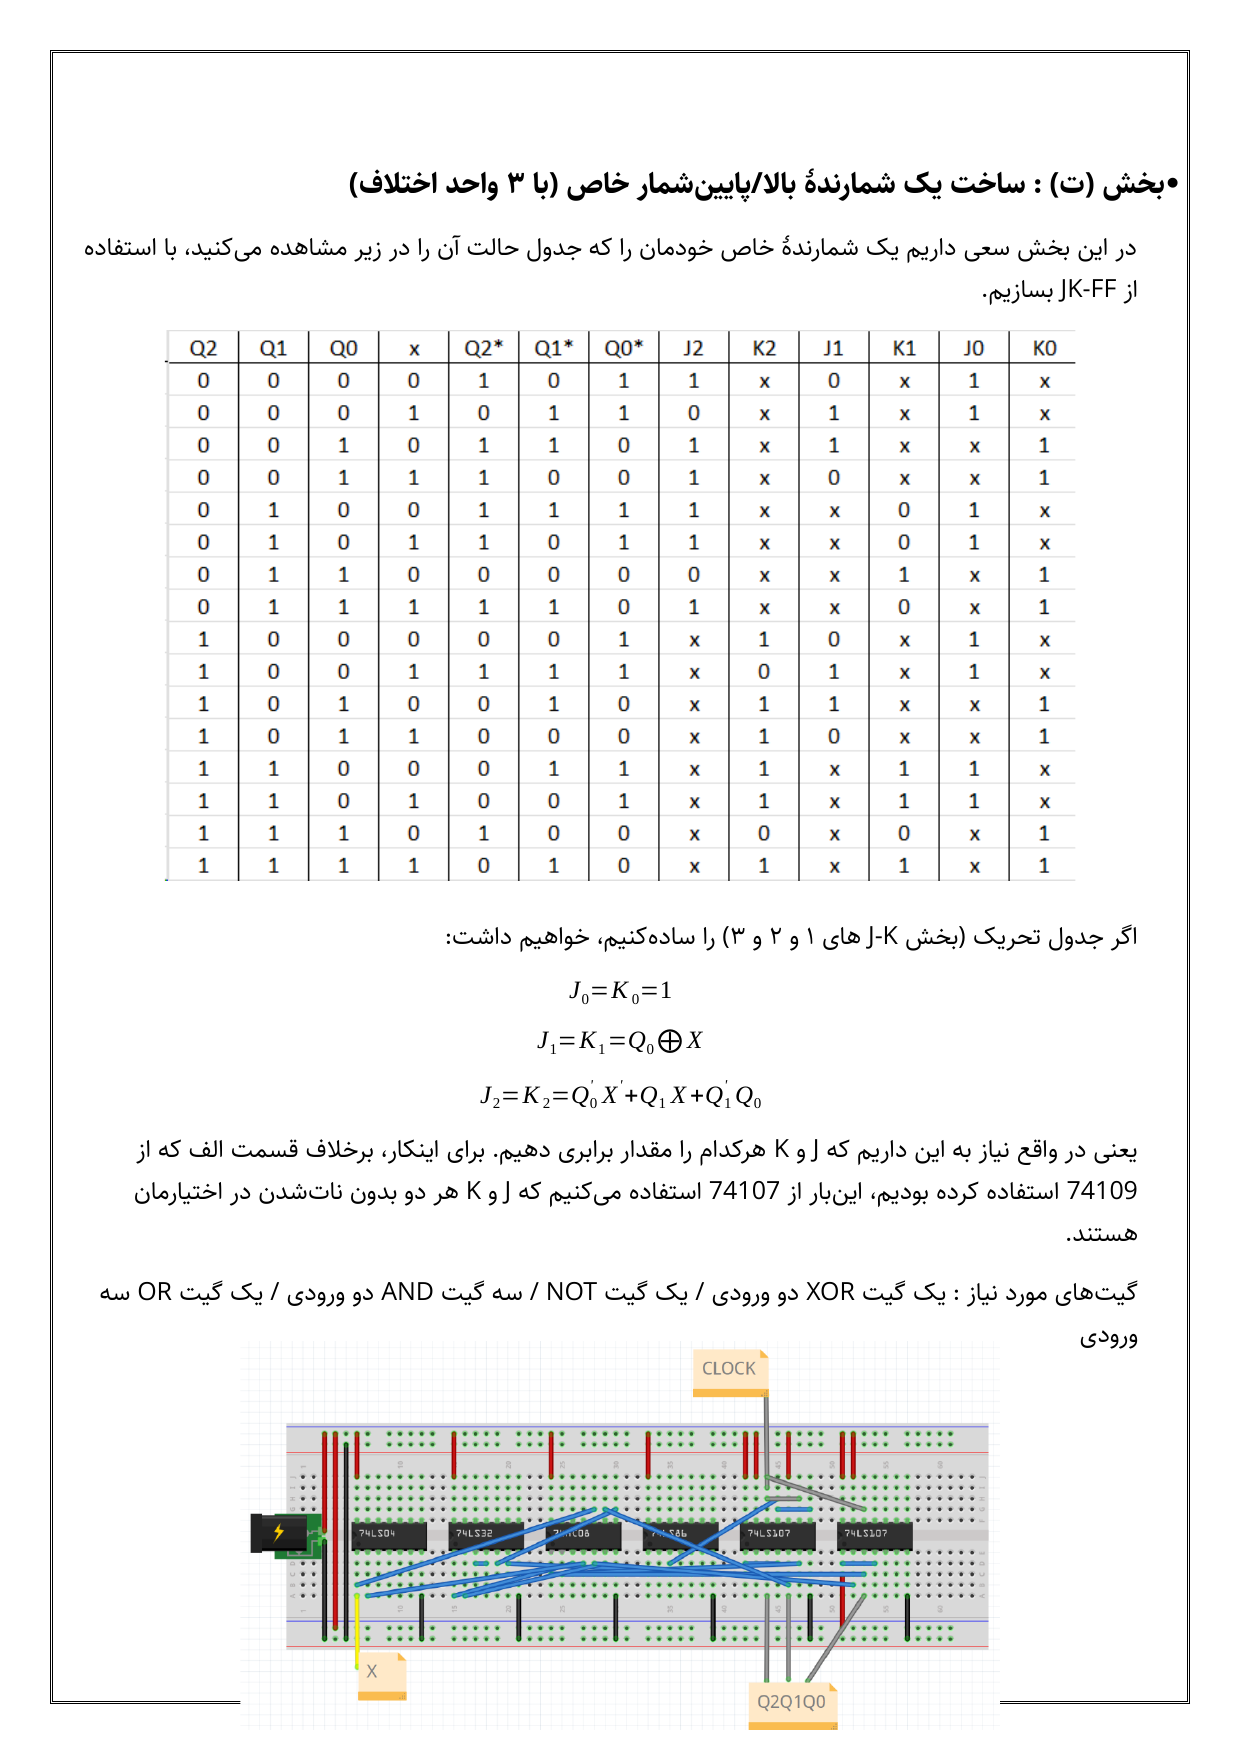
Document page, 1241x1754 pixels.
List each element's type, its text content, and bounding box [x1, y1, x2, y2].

text گیت‌های مورد نیاز : یک گیت XOR دو ورودی / یک گیت NOT / سه گیت AND دو ورودی / یک گیت OR سه ورودی [75, 1274, 1138, 1355]
list بخش (ت) : ساخت یک شمارندهٔ بالا/پایین‌شمار خاص (با ۳ واحد اختلاف) [75, 162, 1168, 208]
picture [240, 1341, 1000, 1730]
text یعنی در واقع نیاز به این داریم که J و K هرکدام را مقدار برابری دهیم. برای اینکار، برخلاف قسمت الف که از 74109 استفاده کرده بودیم، این‌بار از 74107 استفاده می‌کنیم که J و K هر دو بدون نات‌شدن در اختیارمان هستند. [75, 1131, 1138, 1254]
picture [164, 330, 1076, 881]
text اگر جدول تحریک (بخش J-K های ۱ و ۲ و ۳) را ساده‌کنیم، خواهیم داشت: [75, 918, 1138, 957]
text در این بخش سعی داریم یک شمارندهٔ خاص خودمان را که جدول حالت آن را در زیر مشاهده می‌کنید، با استفاده از JK-FF بسازیم. [75, 228, 1138, 309]
